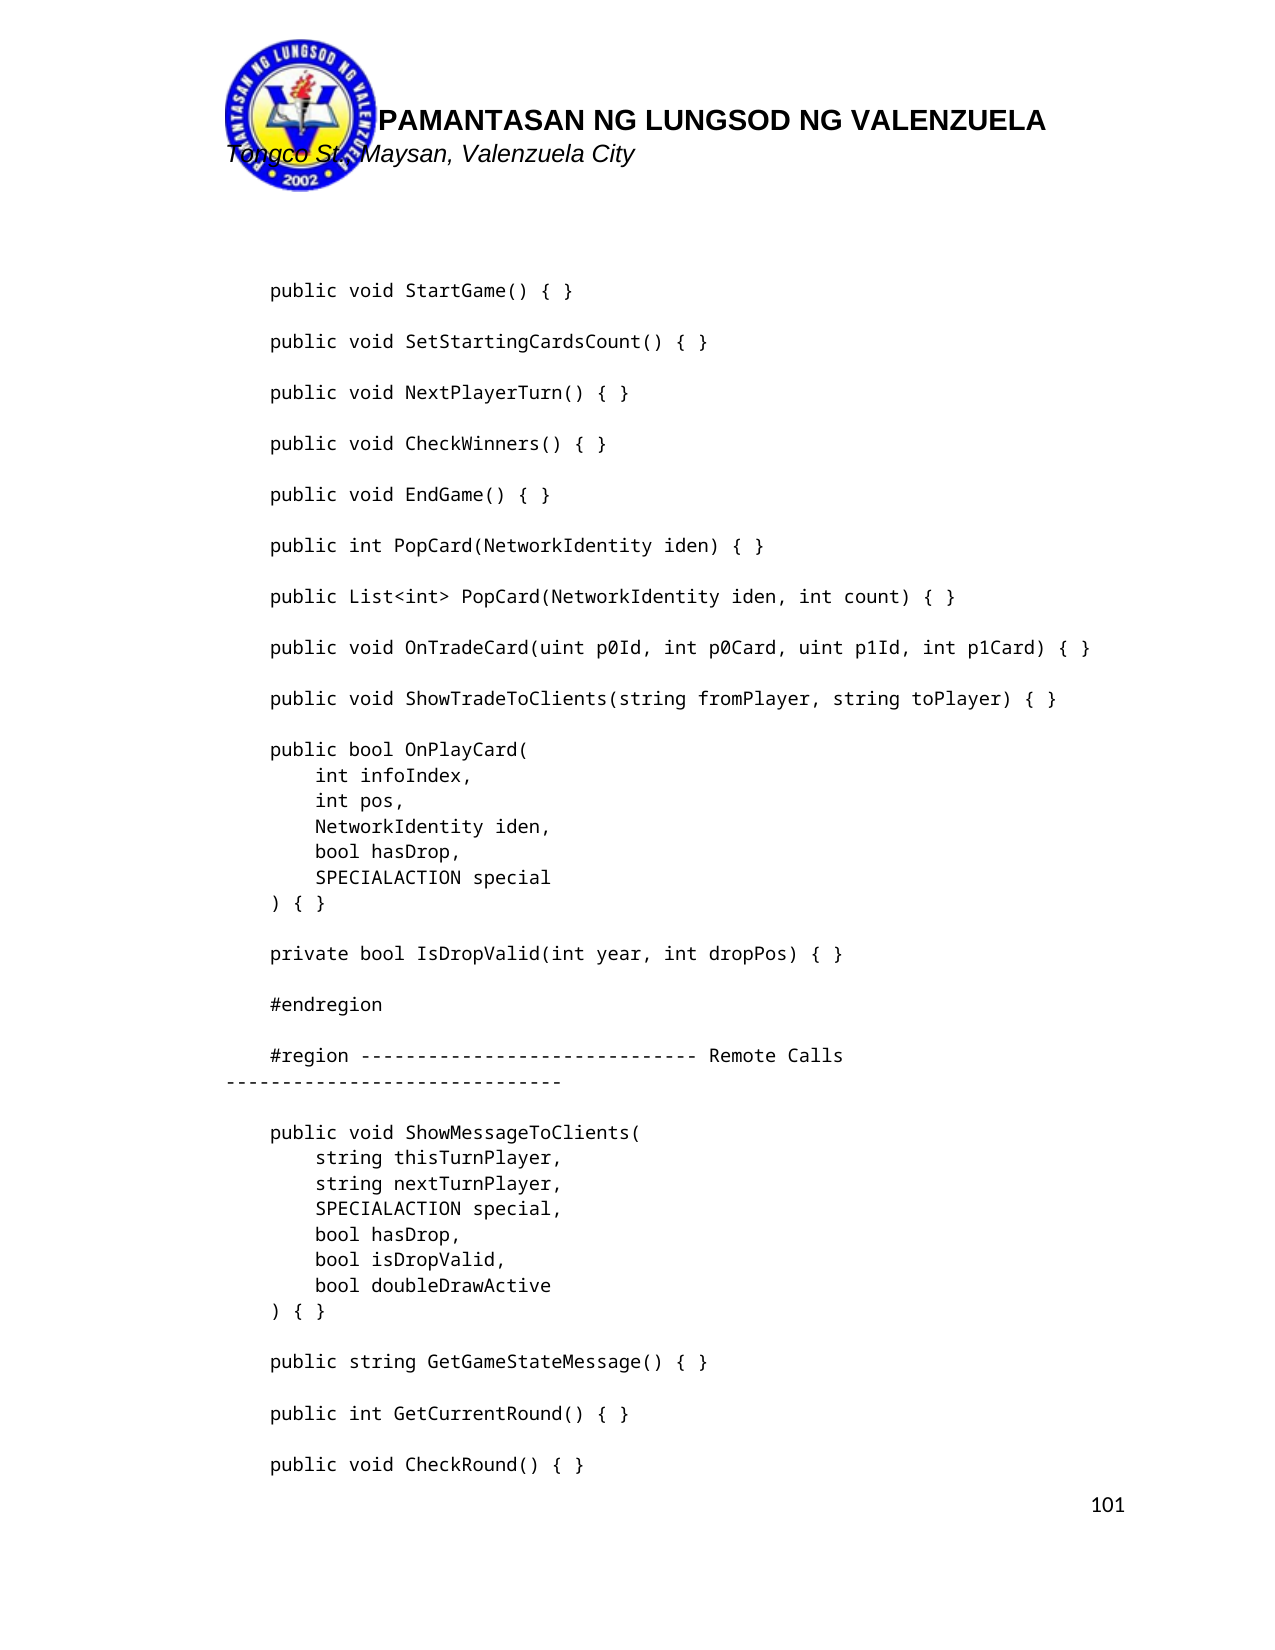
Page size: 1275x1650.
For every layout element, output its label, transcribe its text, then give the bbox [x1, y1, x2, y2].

text ) { } [225, 889, 1125, 915]
text public void CheckWinners() { } [225, 430, 1125, 456]
text public void StartGame() { } [225, 277, 1125, 302]
text string thisTurnPlayer, [225, 1145, 1125, 1170]
text bool doubleDrawActive [225, 1272, 1125, 1298]
text public int GetCurrentRound() { } [225, 1400, 1125, 1425]
text public void CheckRound() { } [225, 1451, 1125, 1476]
text int infoIndex, [225, 762, 1125, 787]
text int pos, [225, 787, 1125, 813]
text #region ------------------------------ Remote Calls ------------------------------ [225, 1043, 1125, 1094]
text private bool IsDropValid(int year, int dropPos) { } [225, 941, 1125, 966]
text public bool OnPlayCard( [225, 736, 1125, 762]
text public void EndGame() { } [225, 481, 1125, 507]
text public void ShowTradeToClients(string fromPlayer, string toPlayer) { } [225, 685, 1125, 711]
text bool isDropValid, [225, 1247, 1125, 1272]
text string nextTurnPlayer, [225, 1170, 1125, 1196]
text public void ShowMessageToClients( [225, 1119, 1125, 1145]
text #endregion [225, 992, 1125, 1017]
text NetworkIdentity iden, [225, 813, 1125, 838]
text SPECIALACTION special [225, 864, 1125, 889]
text bool hasDrop, [225, 838, 1125, 864]
text bool hasDrop, [225, 1221, 1125, 1247]
text public void OnTradeCard(uint p0Id, int p0Card, uint p1Id, int p1Card) { } [225, 634, 1125, 660]
text public int PopCard(NetworkIdentity iden) { } [225, 532, 1125, 558]
text SPECIALACTION special, [225, 1196, 1125, 1221]
text ) { } [225, 1298, 1125, 1323]
text public void SetStartingCardsCount() { } [225, 328, 1125, 353]
text public string GetGameStateMessage() { } [225, 1349, 1125, 1374]
picture [225, 39, 379, 192]
text public List<int> PopCard(NetworkIdentity iden, int count) { } [225, 583, 1125, 609]
text public void NextPlayerTurn() { } [225, 379, 1125, 404]
